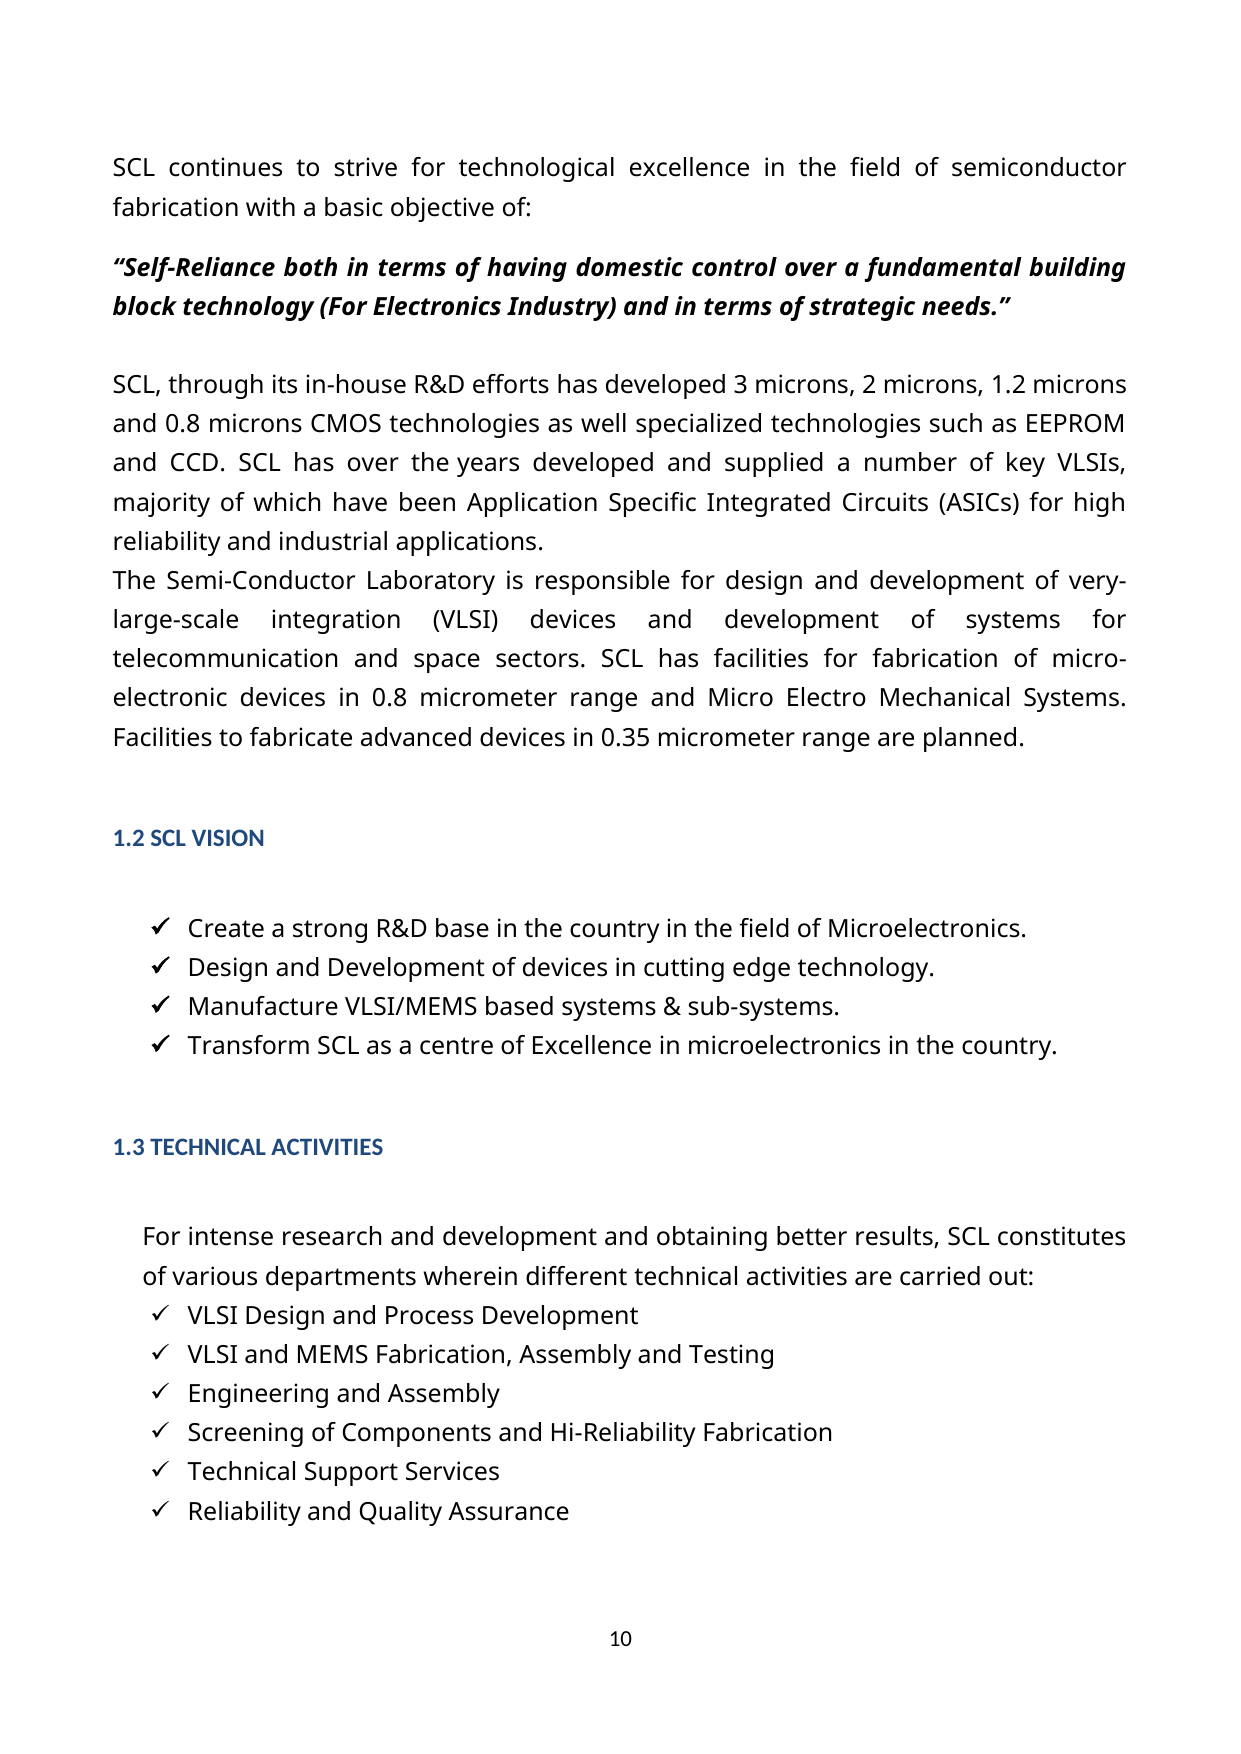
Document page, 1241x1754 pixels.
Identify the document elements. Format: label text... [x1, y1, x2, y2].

list Transform SCL as a centre of Excellence in microelectronics in the country. [150, 1028, 1128, 1062]
text “Self-Reliance both in terms of having domestic control over a fundamental building block technology (For Electronics Industry) and in terms of strategic needs.” [112, 249, 1128, 322]
text SCL continues to strive for technological excellence in the field of semiconductor fabrication with a basic objective of: [112, 150, 1128, 223]
list Design and Development of devices in cutting edge technology. [150, 949, 1128, 983]
text For intense research and development and obtaining better results, SCL constitutes of various departments wherein different technical activities are carried out: [142, 1219, 1128, 1292]
list Engineering and Assembly [150, 1376, 1128, 1410]
list VLSI and MEMS Fabrication, Assembly and Testing [150, 1336, 1128, 1371]
list Technical Support Services [150, 1454, 1128, 1488]
list Create a strong R&D base in the country in the field of Microelectronics. [150, 910, 1128, 944]
list VLSI Design and Process Development [150, 1297, 1128, 1331]
list Manufacture VLSI/MEMS based systems & sub-systems. [150, 989, 1128, 1023]
list Screening of Components and Hi-Reliability Fabrication [150, 1415, 1128, 1449]
subtitle 1.3 TECHNICAL ACTIVITIES [112, 1131, 1128, 1161]
text SCL, through its in-house R&D efforts has developed 3 microns, 2 microns, 1.2 microns and 0.8 microns CMOS technologies as well specialized technologies such as EEPROM and CCD. SCL has over the years developed and supplied a number of key VLSIs, majority of which have been Application Specific Integrated Circuits (ASICs) for high reliability and industrial applications. [112, 367, 1128, 557]
text The Semi-Conductor Laboratory is responsible for design and development of very-large-scale integration (VLSI) devices and development of systems for telecommunication and space sectors. SCL has facilities for fabrication of micro-electronic devices in 0.8 micrometer range and Micro Electro Mechanical Systems. Facilities to fabricate advanced devices in 0.35 micrometer range are planned. [112, 562, 1128, 753]
subtitle 1.2 SCL VISION [112, 822, 1128, 853]
list Reliability and Quality Assurance [150, 1493, 1128, 1527]
